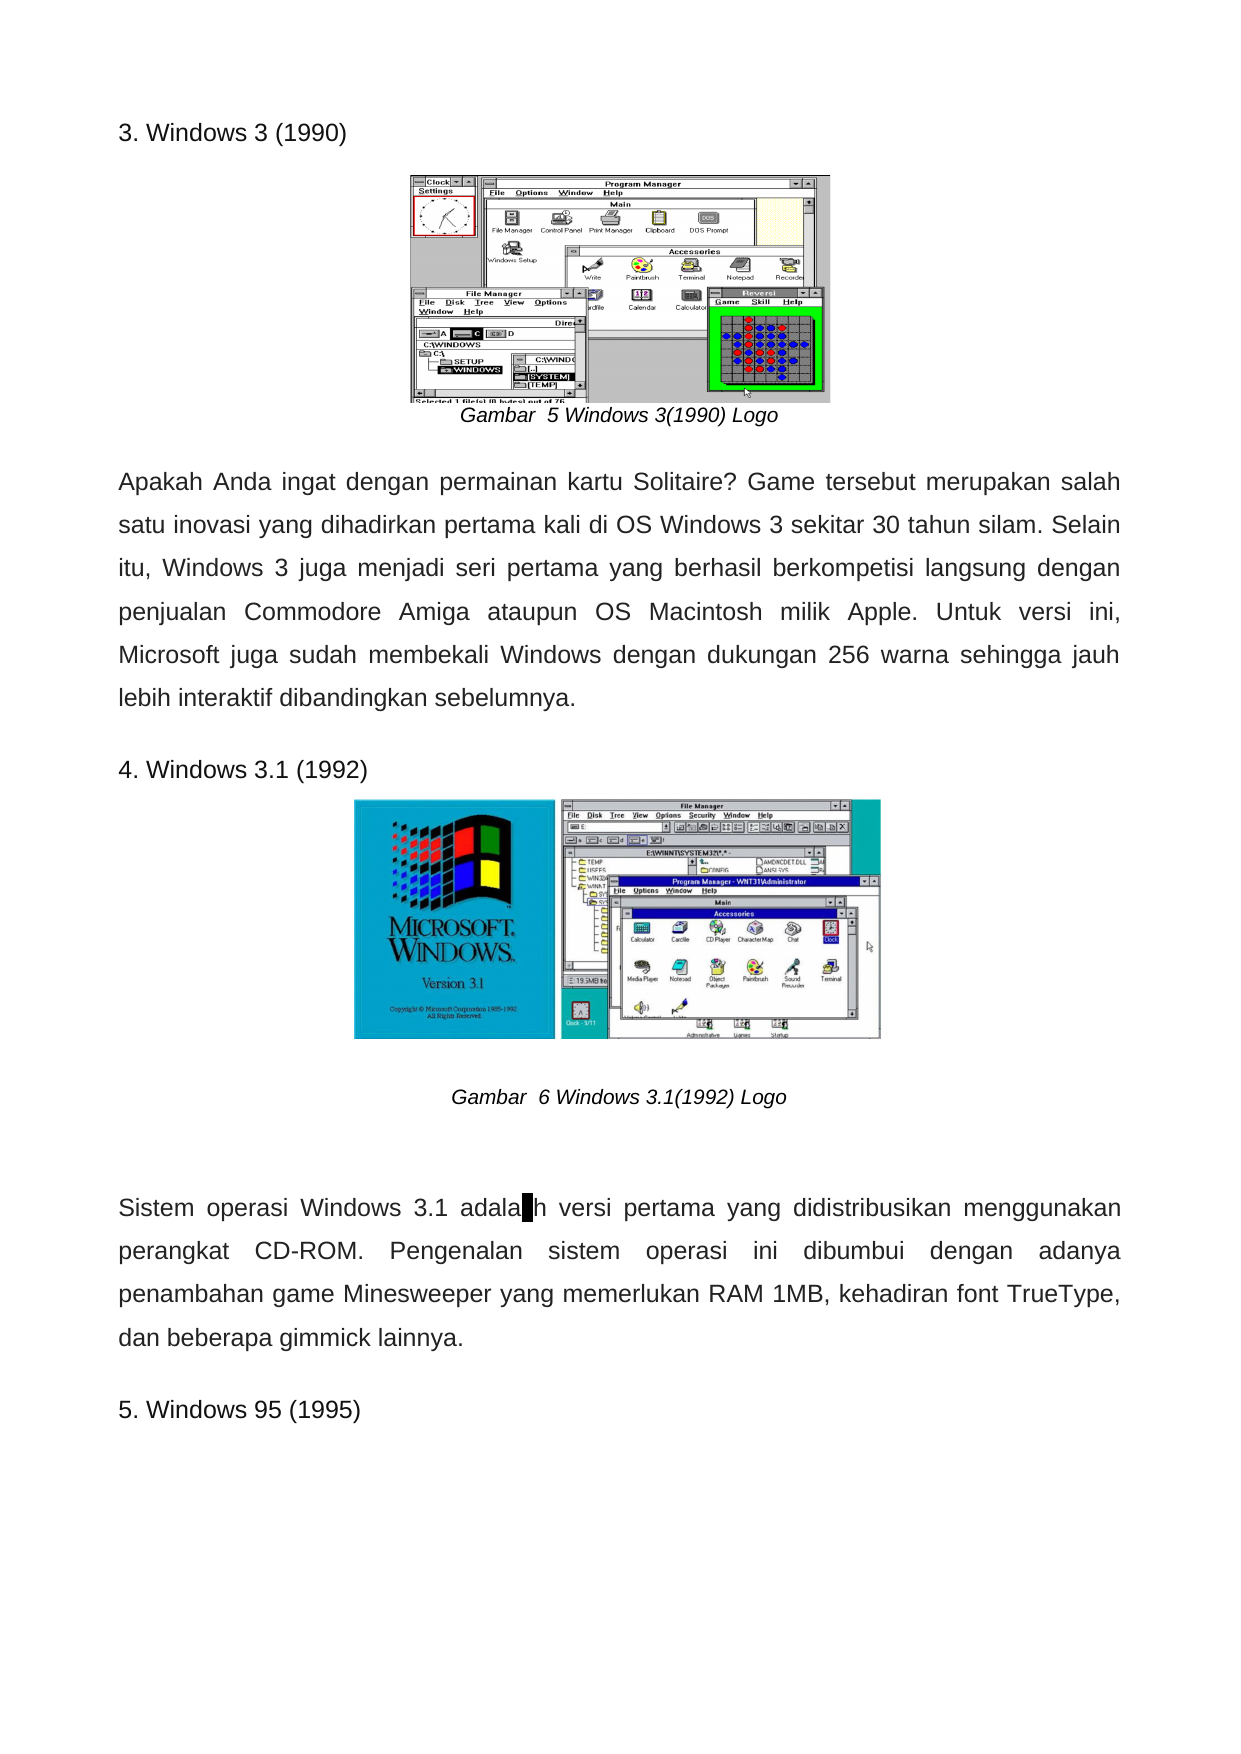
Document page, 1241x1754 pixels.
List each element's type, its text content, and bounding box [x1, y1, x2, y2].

subtitle 3. Windows 3 (1990) [118, 118, 1122, 147]
picture [410, 175, 830, 403]
text Gambar 5 Windows 3(1990) Logo [118, 402, 1122, 426]
subtitle 5. Windows 95 (1995) [118, 1395, 1122, 1423]
text Gambar 6 Windows 3.1(1992) Logo [118, 1085, 1122, 1109]
subtitle 4. Windows 3.1 (1992) [118, 755, 1122, 784]
picture [352, 798, 888, 1042]
text Sistem operasi Windows 3.1 adala h versi pertama yang didistribusikan menggunakan perangkat CD-ROM. Pengenalan sistem operasi ini dibumbui dengan adanya penambahan game Minesweeper yang memerlukan RAM 1MB, kehadiran font TrueType, dan beberapa gimmick lainnya. [118, 1193, 1122, 1351]
text Apakah Anda ingat dengan permainan kartu Solitaire? Game tersebut merupakan salah satu inovasi yang dihadirkan pertama kali di OS Windows 3 sekitar 30 tahun silam. Selain itu, Windows 3 juga menjadi seri pertama yang berhasil berkompetisi langsung dengan penjualan Commodore Amiga ataupun OS Macintosh milik Apple. Untuk versi ini, Microsoft juga sudah membekali Windows dengan dukungan 256 warna sehingga jauh lebih interaktif dibandingkan sebelumnya. [118, 467, 1122, 711]
